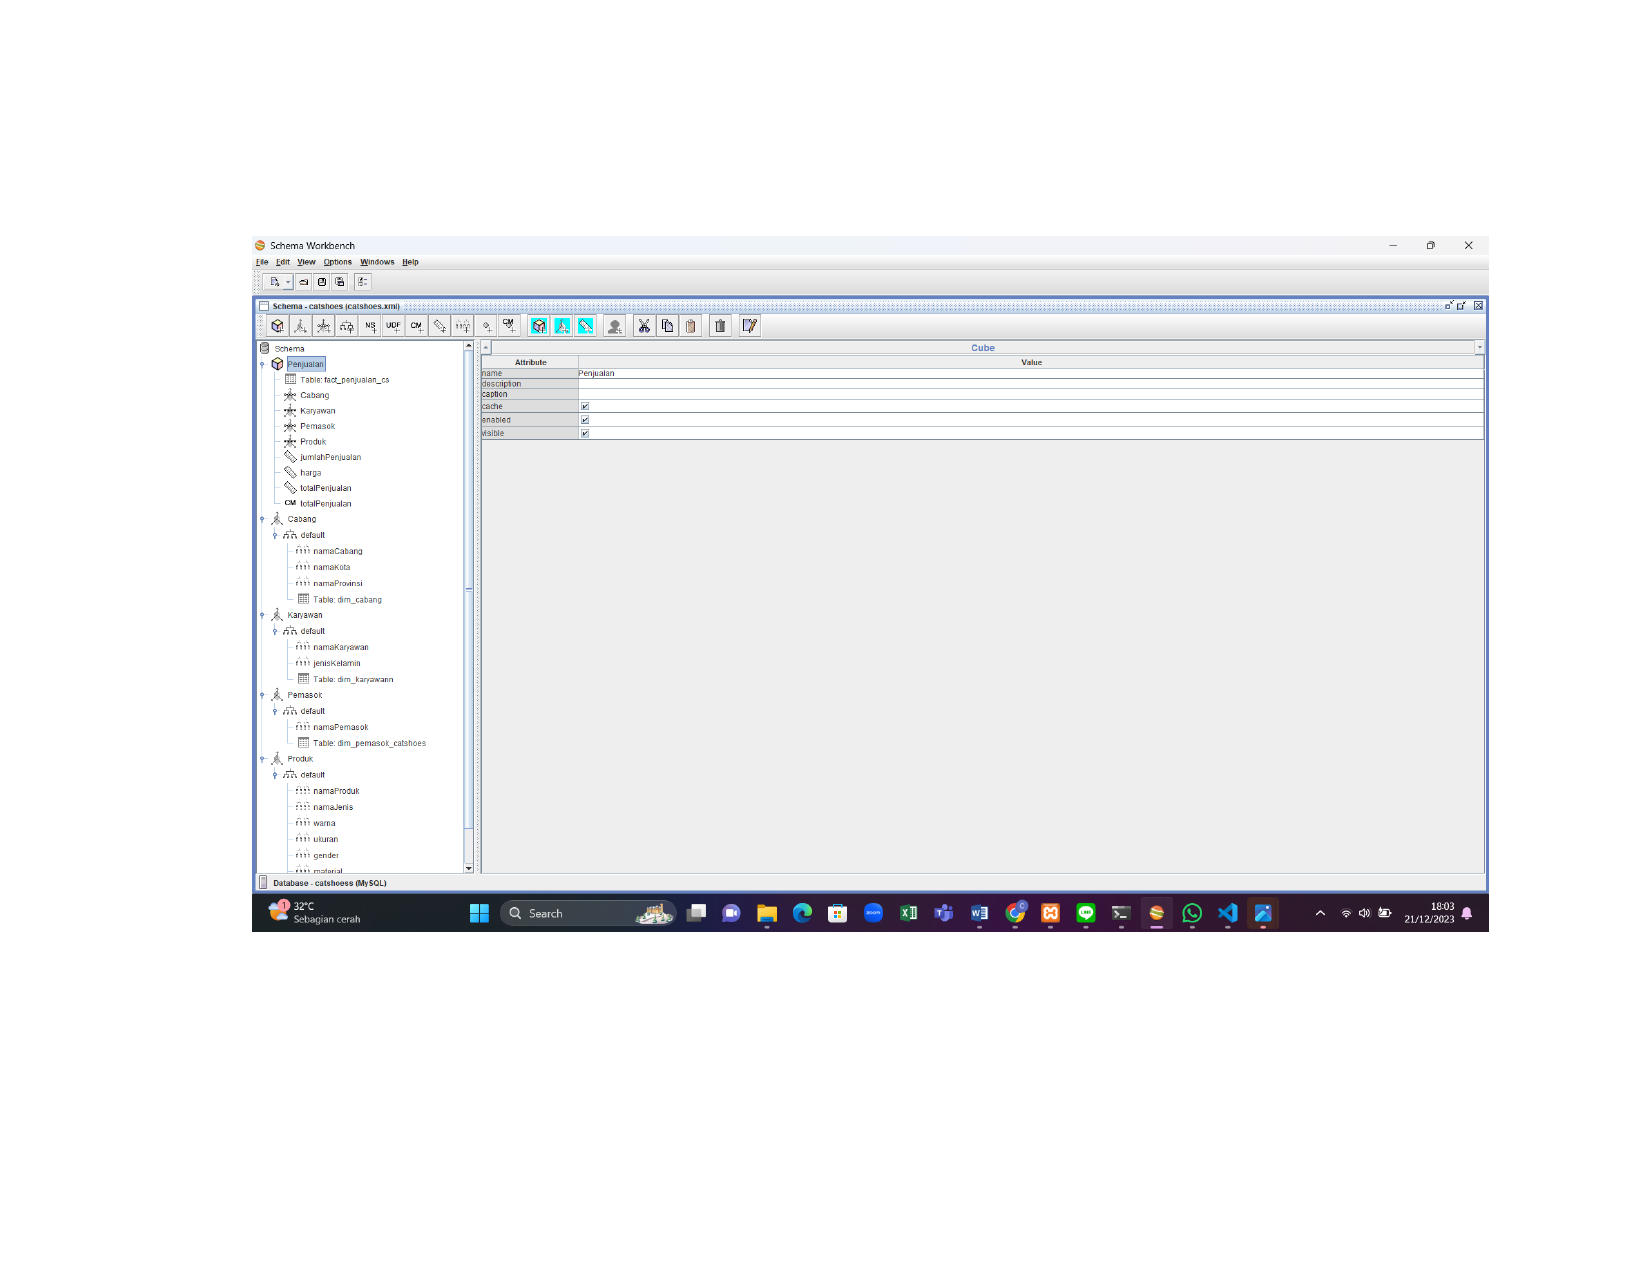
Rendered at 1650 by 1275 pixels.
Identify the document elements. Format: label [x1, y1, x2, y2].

picture [252, 236, 1489, 932]
